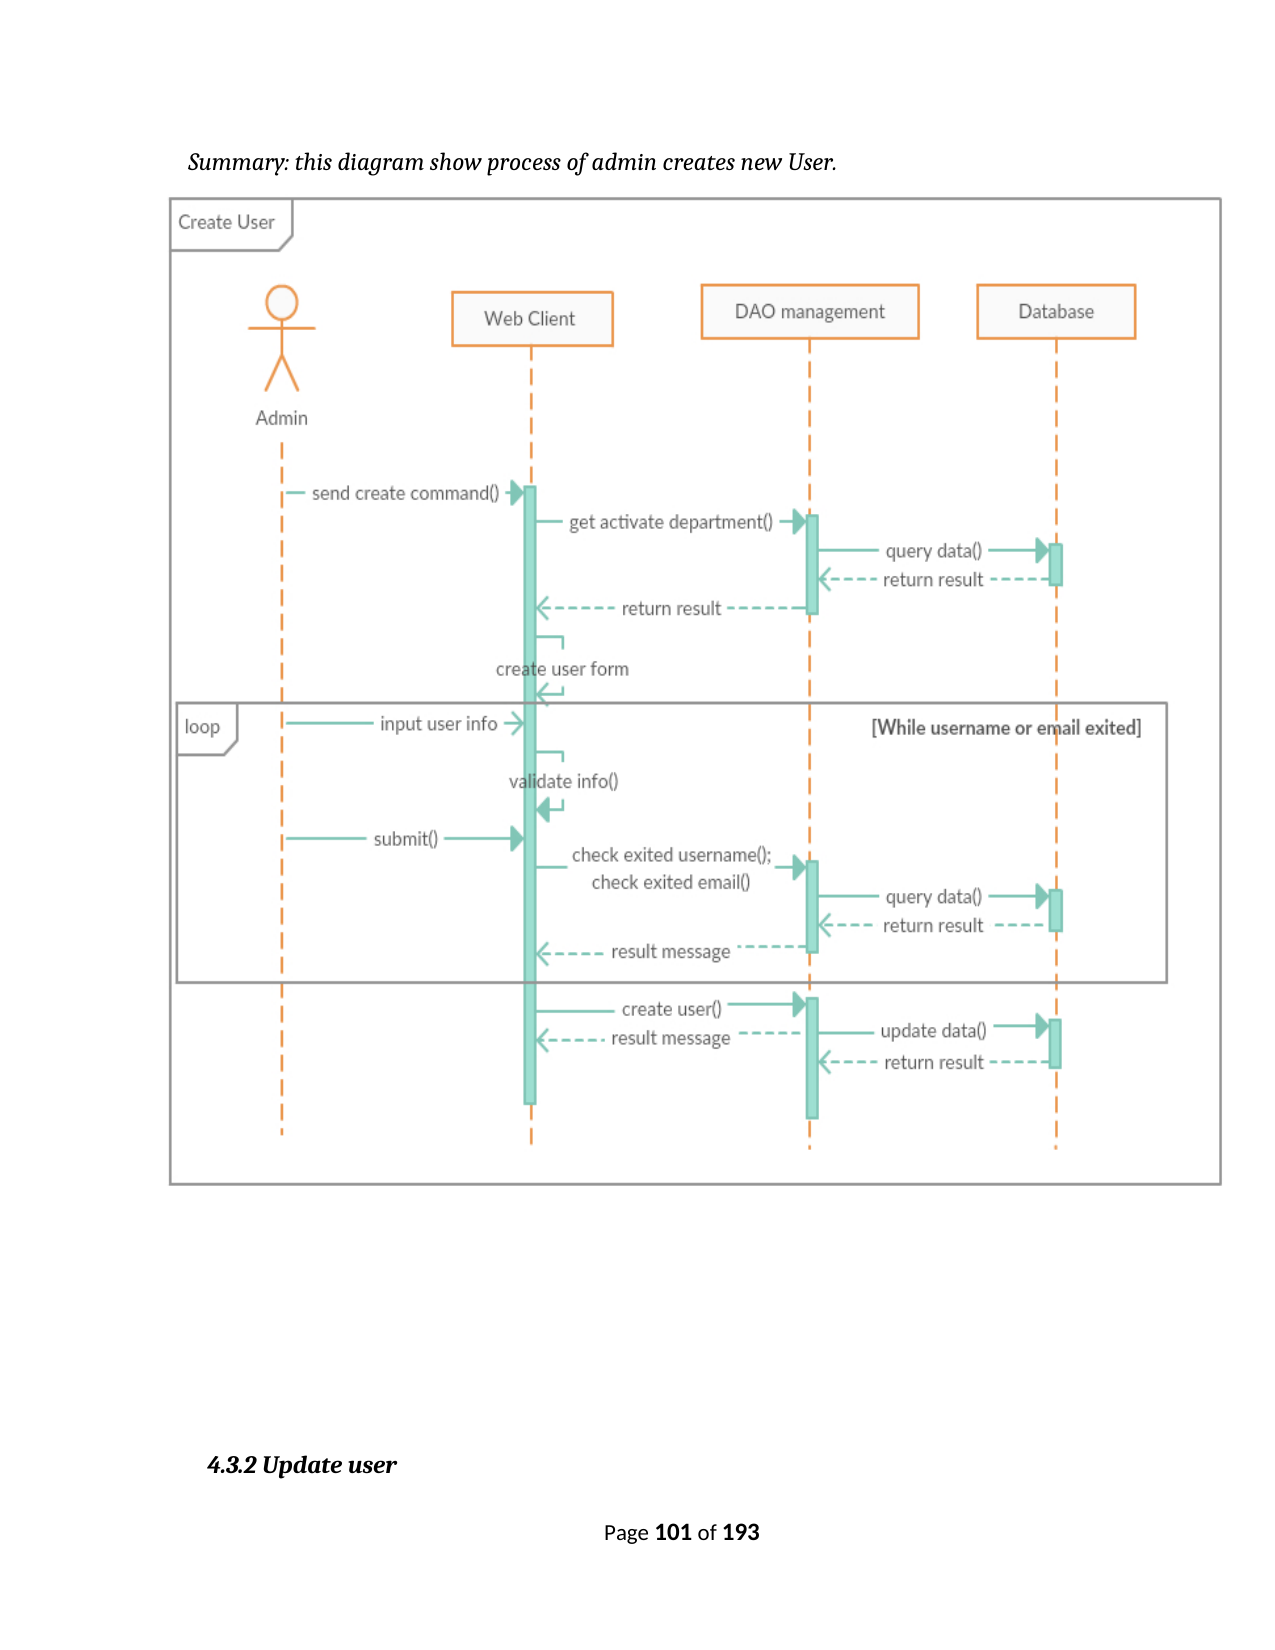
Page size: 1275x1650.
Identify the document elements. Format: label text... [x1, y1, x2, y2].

picture [156, 183, 1236, 1195]
text 4.3.2 Update user [207, 1451, 1157, 1480]
text Summary: this diagram show process of admin creates new User. [188, 148, 1157, 176]
